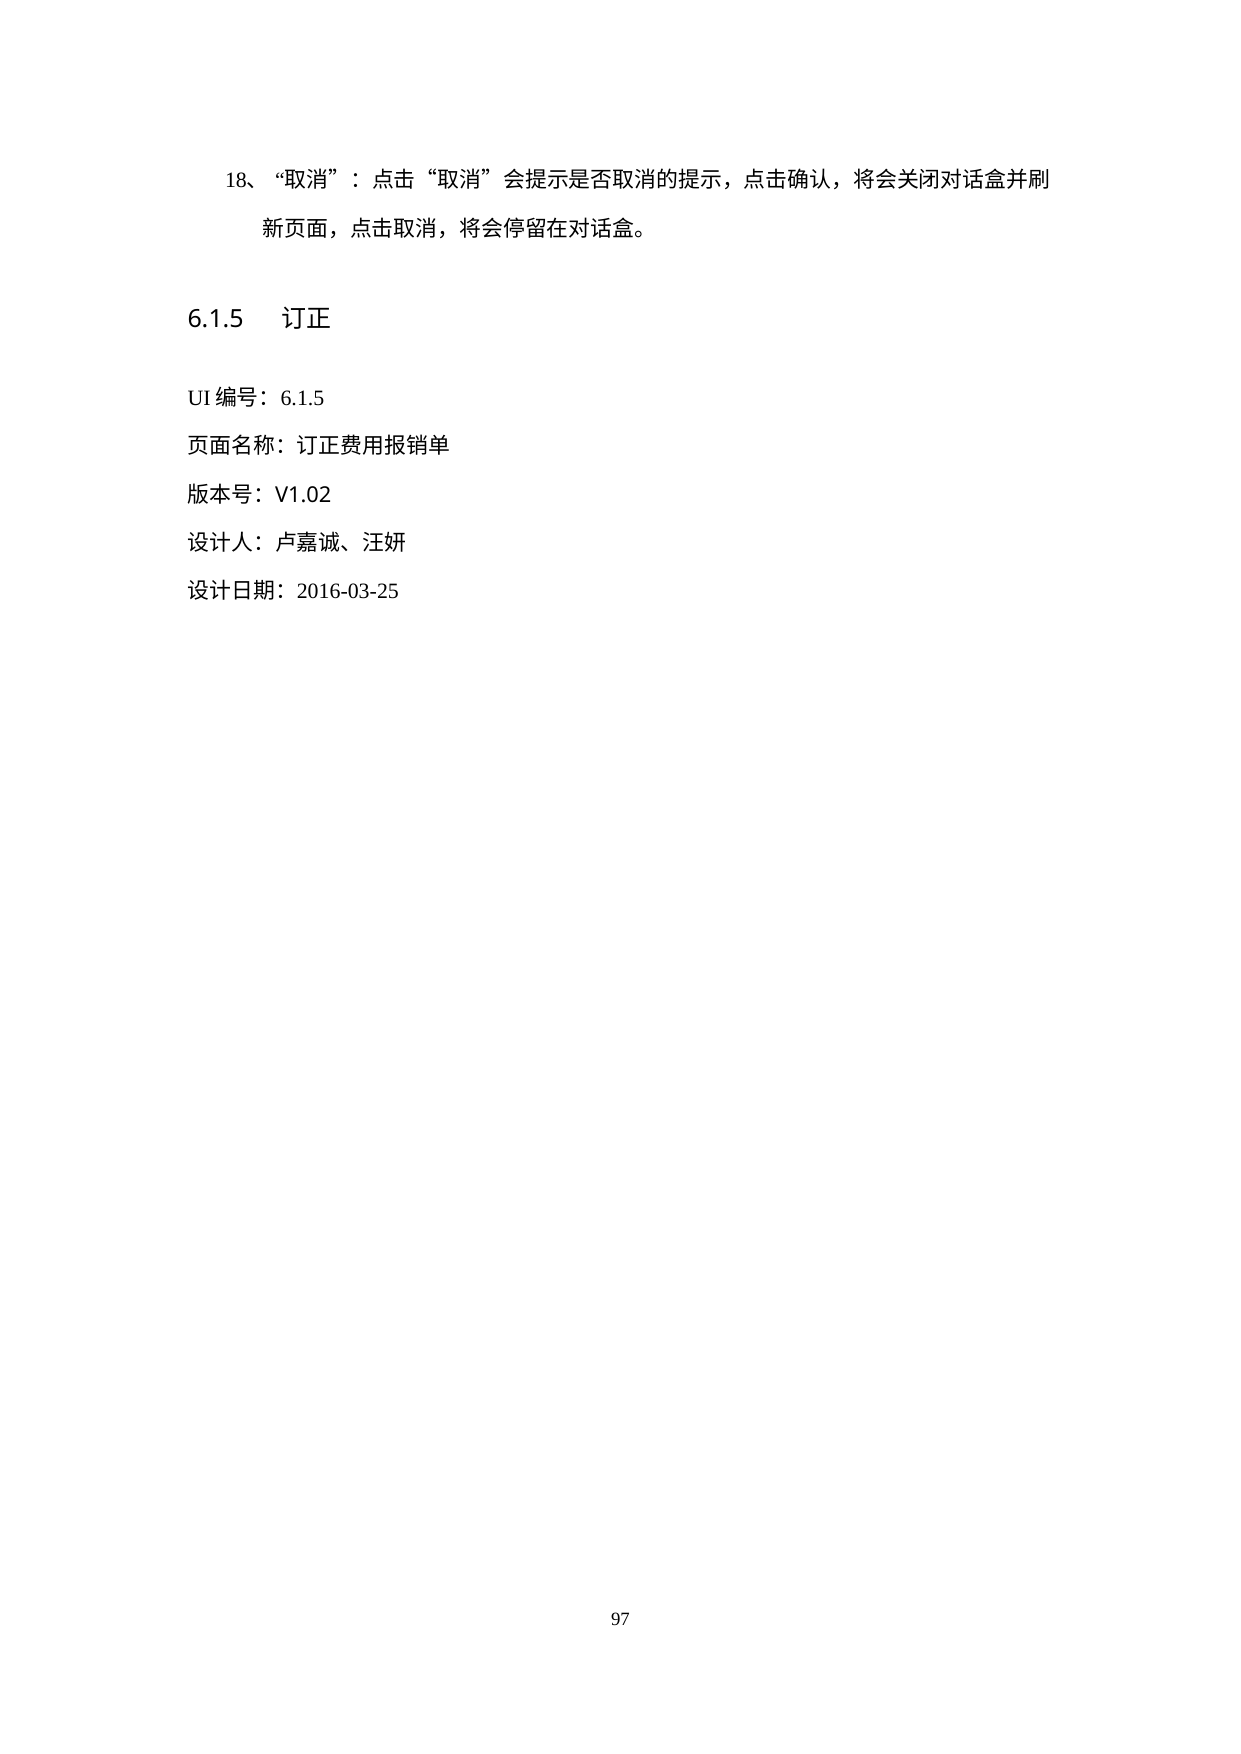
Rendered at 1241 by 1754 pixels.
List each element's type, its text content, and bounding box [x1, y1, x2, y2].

list “取消”：点击“取消”会提示是否取消的提示，点击确认，将会关闭对话盒并刷新页面，点击取消，将会停留在对话盒。 [225, 162, 1053, 243]
subtitle 订正 [187, 284, 1053, 349]
text 页面名称：订正费用报销单 [187, 428, 1053, 461]
text 版本号：V1.02 [187, 476, 1053, 509]
text 设计人：卢嘉诚、汪妍 [187, 525, 1053, 557]
text 设计日期：2016-03-25 [187, 573, 1053, 606]
text UI编号：6.1.5 [187, 380, 1053, 412]
